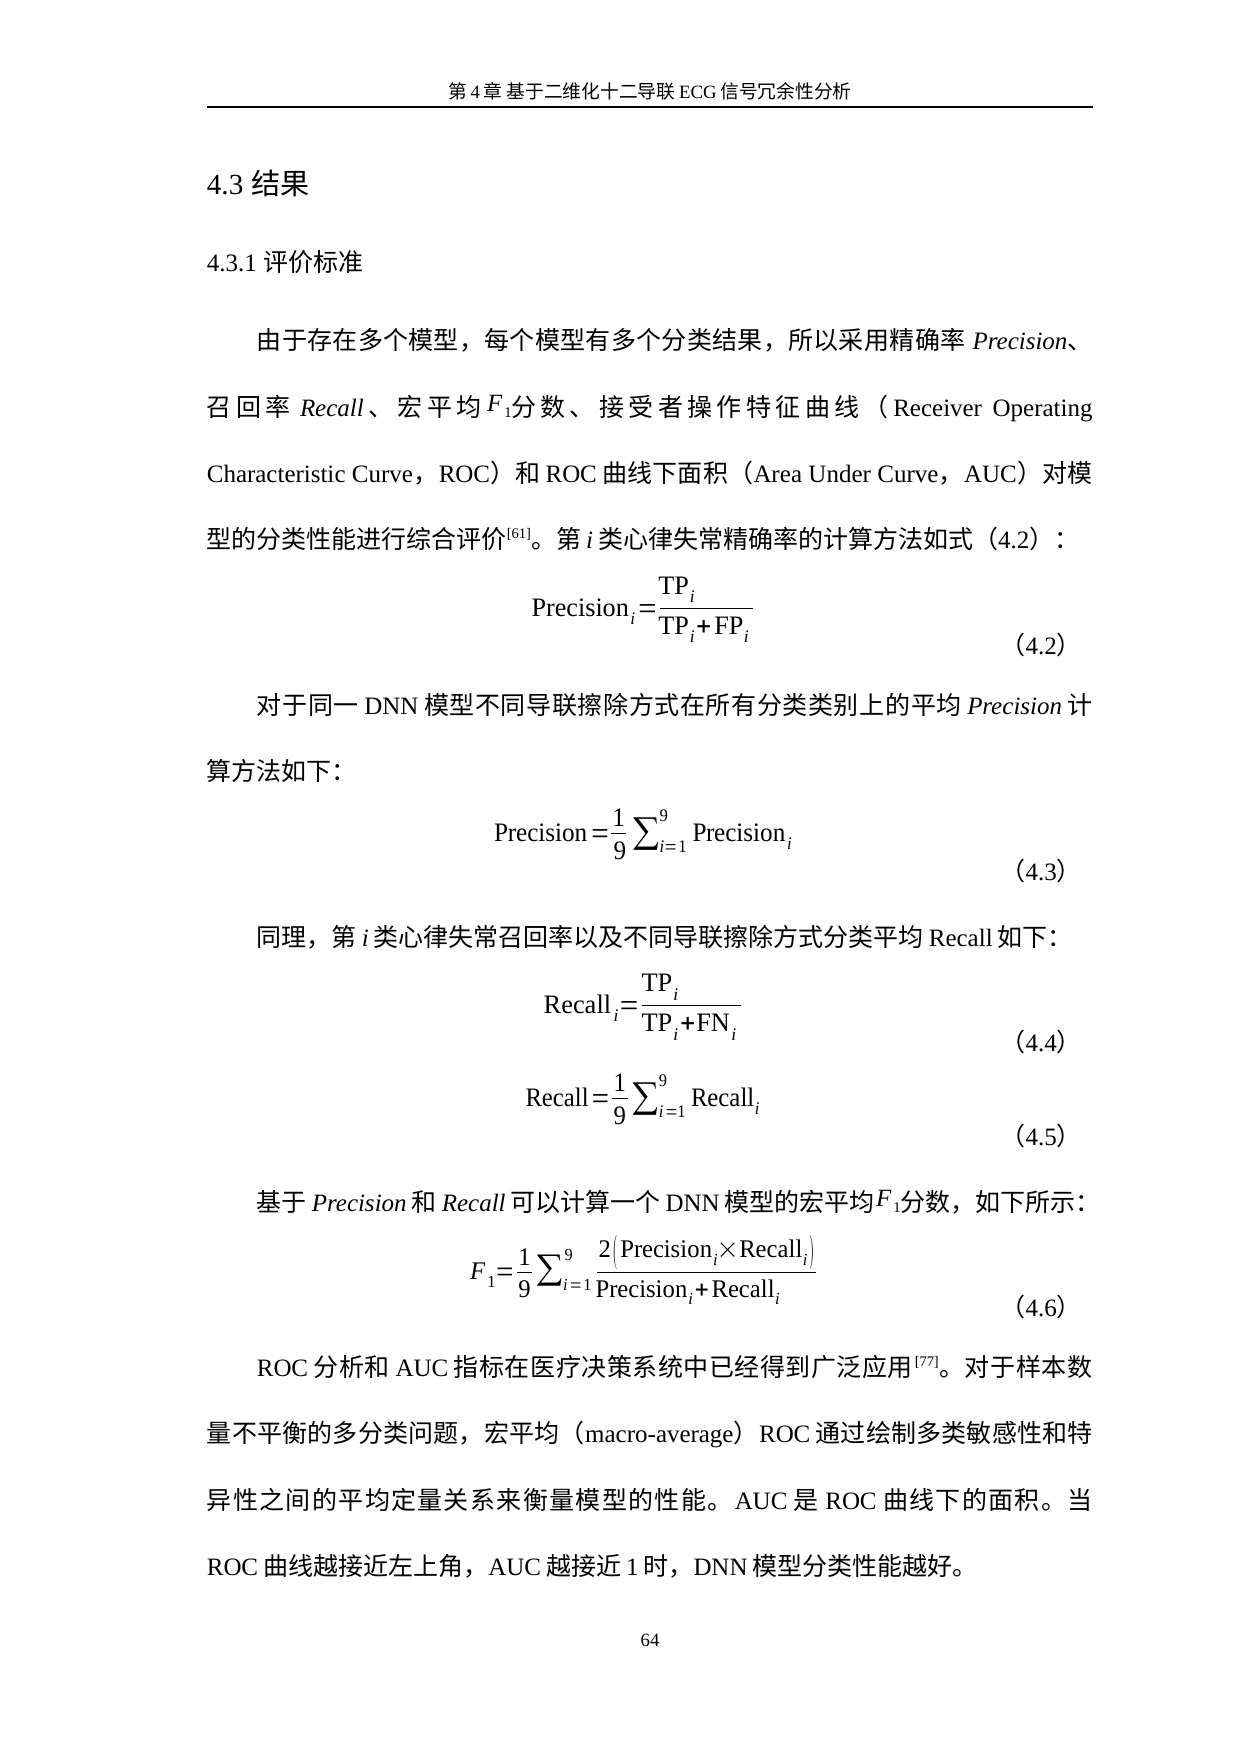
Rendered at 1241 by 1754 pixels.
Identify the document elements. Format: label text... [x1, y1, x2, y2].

text 对于同一DNN模型不同导联擦除方式在所有分类类别上的平均Precision计算方法如下： [207, 670, 1093, 803]
text （4.3） [207, 803, 1093, 902]
text ROC分析和AUC指标在医疗决策系统中已经得到广泛应用[77]。对于样本数量不平衡的多分类问题，宏平均（macro-average）ROC通过绘制多类敏感性和特异性之间的平均定量关系来衡量模型的性能。AUC是ROC曲线下的面积。当ROC曲线越接近左上角，AUC越接近1时，DNN模型分类性能越好。 [207, 1333, 1093, 1598]
text （4.6） [207, 1233, 1093, 1333]
text 4.3 结果 [207, 148, 1093, 214]
text 同理，第i类心律失常召回率以及不同导联擦除方式分类平均Recall如下： [207, 902, 1093, 968]
text 4.3.1 评价标准 [207, 227, 1093, 293]
text 基于Precision和Recall可以计算一个DNN模型的宏平均分数，如下所示： [207, 1167, 1093, 1233]
text （4.5） [207, 1068, 1093, 1167]
text （4.4） [207, 968, 1093, 1068]
text （4.2） [207, 571, 1093, 670]
text 由于存在多个模型，每个模型有多个分类结果，所以采用精确率Precision、召回率Recall、宏平均分数、接受者操作特征曲线（Receiver Operating Characteristic Curve，ROC）和ROC曲线下面积（Area Under Curve，AUC）对模型的分类性能进行综合评价[61]。第i类心律失常精确率的计算方法如式（4.2）： [207, 306, 1093, 571]
